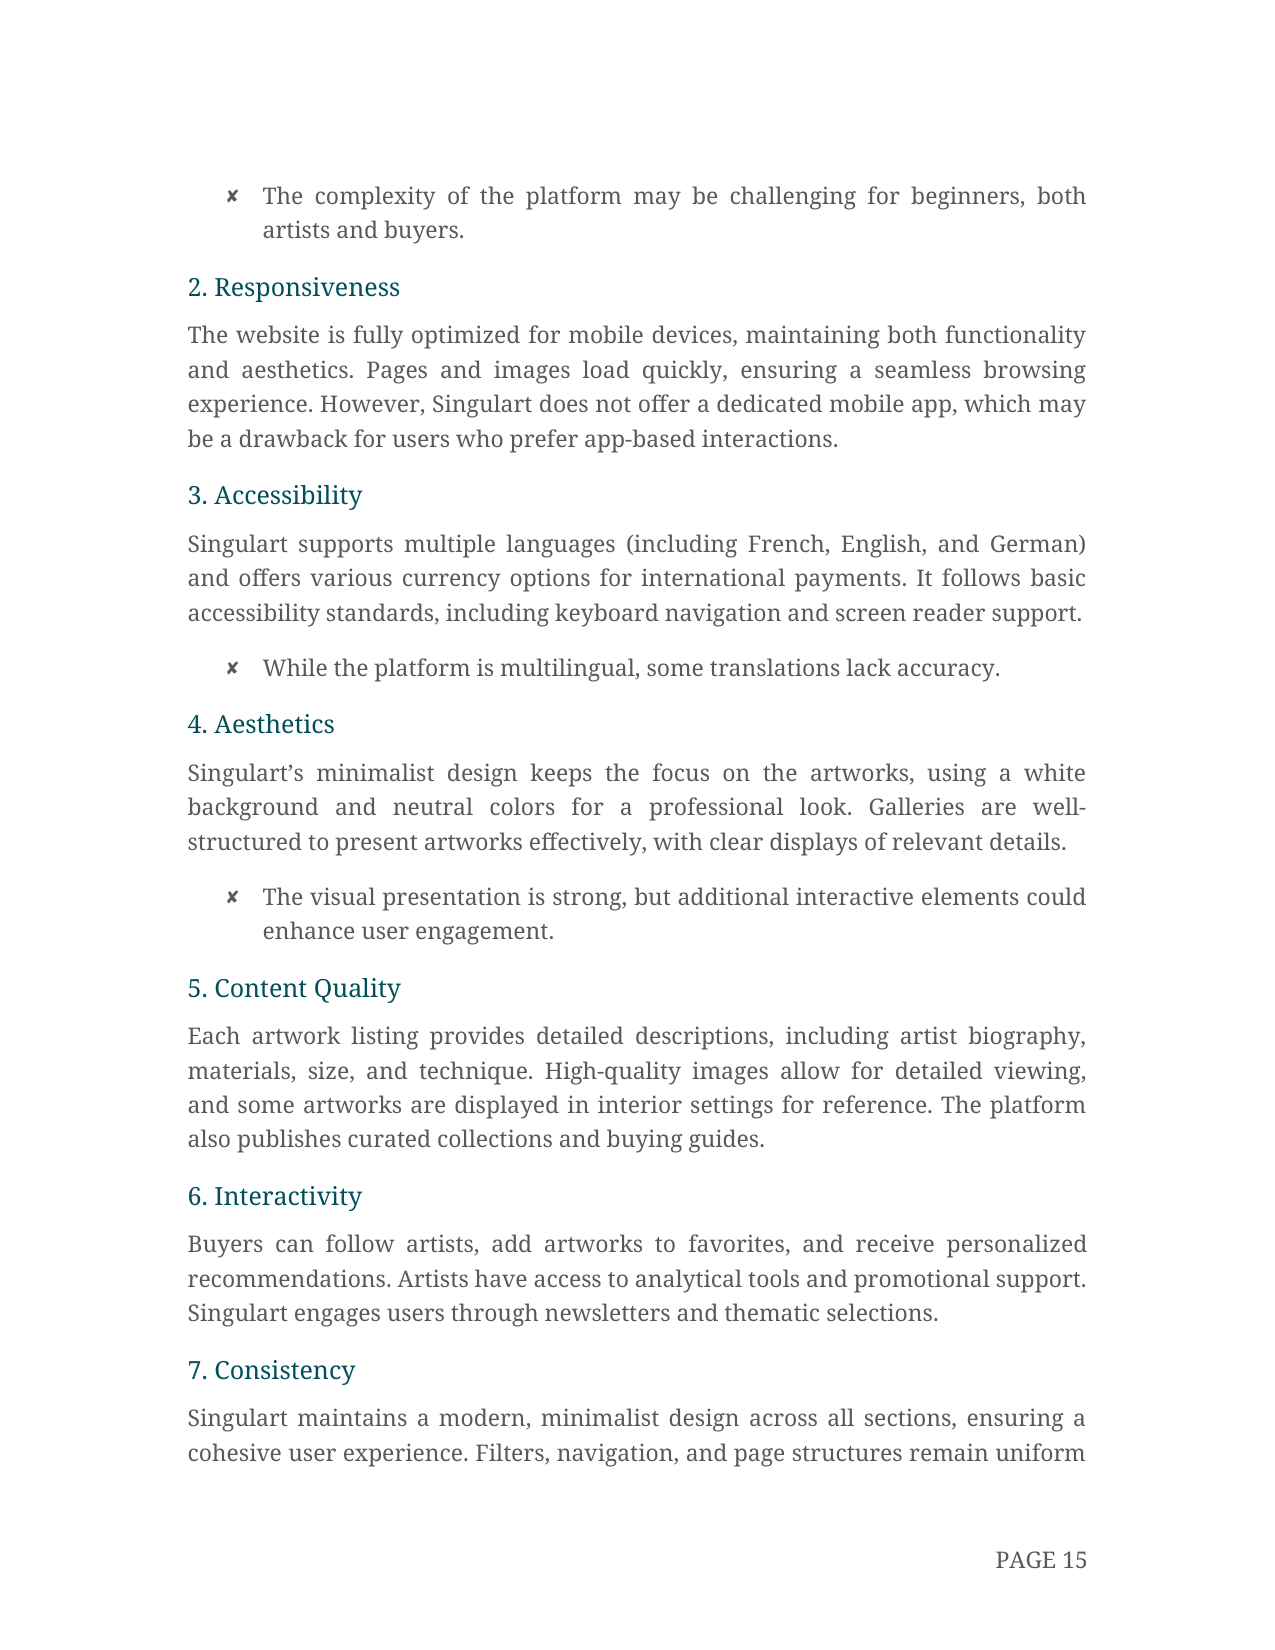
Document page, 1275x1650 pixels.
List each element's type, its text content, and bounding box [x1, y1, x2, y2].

subtitle 4. Aesthetics [187, 707, 1087, 741]
subtitle 5. Content Quality [187, 970, 1087, 1004]
text Each artwork listing provides detailed descriptions, including artist biography, materials, size, and technique. High-quality images allow for detailed viewing, and some artworks are displayed in interior settings for reference. The platform also publishes curated collections and buying guides. [187, 1020, 1087, 1154]
list The complexity of the platform may be challenging for beginners, both artists and buyers. [225, 180, 1087, 246]
subtitle 7. Consistency [187, 1352, 1087, 1386]
subtitle 6. Interactivity [187, 1178, 1087, 1213]
text Singulart supports multiple languages (including French, English, and German) and offers various currency options for international payments. It follows basic accessibility standards, including keyboard navigation and screen reader support. [187, 528, 1087, 628]
subtitle 3. Accessibility [187, 478, 1087, 512]
text Singulart’s minimalist design keeps the focus on the artworks, using a white background and neutral colors for a professional look. Galleries are well-structured to present artworks effectively, with clear displays of relevant details. [187, 757, 1087, 857]
text Buyers can follow artists, add artworks to favorites, and receive personalized recommendations. Artists have access to analytical tools and promotional support. Singulart engages users through newsletters and thematic selections. [187, 1228, 1087, 1328]
subtitle 2. Responsiveness [187, 269, 1087, 304]
list The visual presentation is strong, but additional interactive elements could enhance user engagement. [225, 881, 1087, 946]
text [187, 1402, 1087, 1468]
list While the platform is multilingual, some translations lack accuracy. [225, 652, 1087, 683]
text The website is fully optimized for mobile devices, maintaining both functionality and aesthetics. Pages and images load quickly, ensuring a seamless browsing experience. However, Singulart does not offer a dedicated mobile app, which may be a drawback for users who prefer app-based interactions. [187, 319, 1087, 454]
